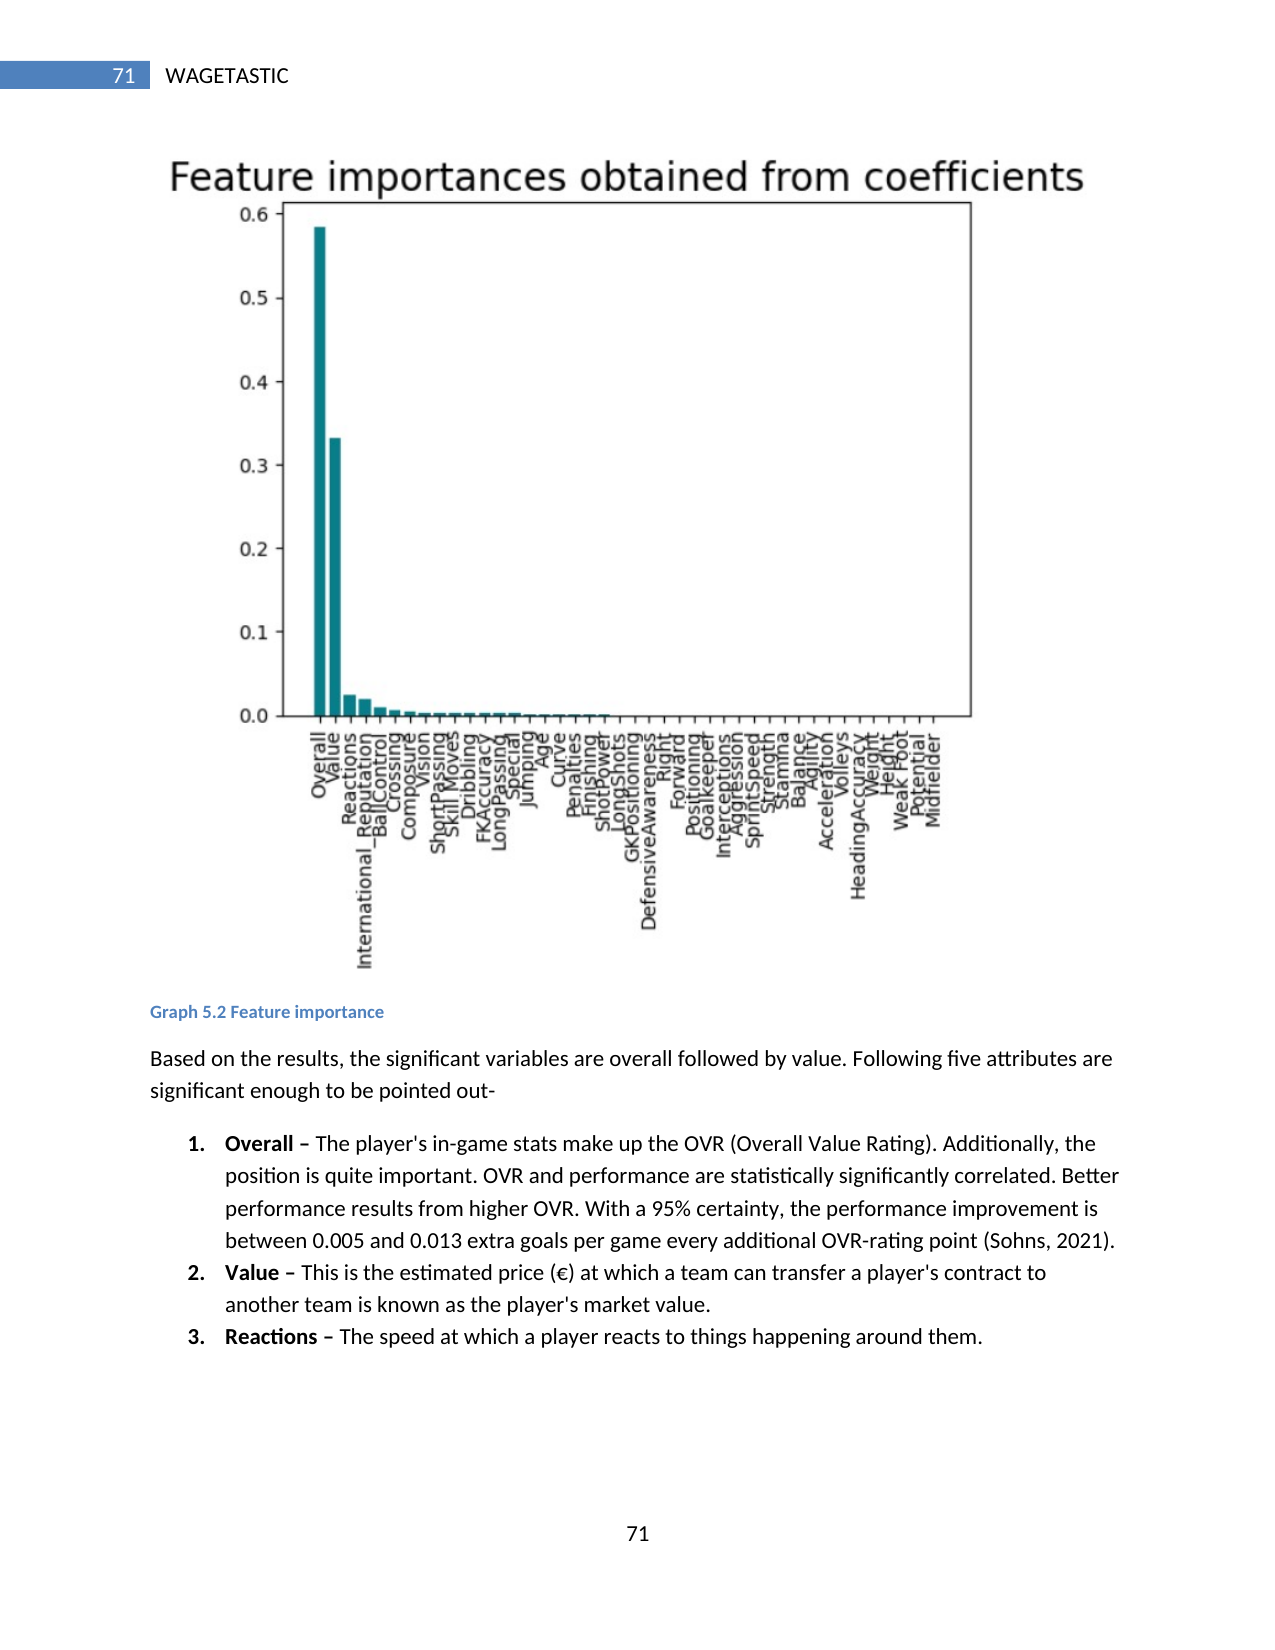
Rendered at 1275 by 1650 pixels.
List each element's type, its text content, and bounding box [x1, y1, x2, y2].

list Value – This is the estimated price (€) at which a team can transfer a player's contract to another team is known as the player's market value. [187, 1258, 1125, 1318]
text Graph 5.2 Feature importance [150, 1000, 1125, 1023]
picture [150, 150, 1088, 976]
list Reactions – The speed at which a player reacts to things happening around them. [187, 1322, 1125, 1351]
list Overall – The player's in-game stats make up the OVR (Overall Value Rating). Additionally, the position is quite important. OVR and performance are statistically significantly correlated. Better performance results from higher OVR. With a 95% certainty, the performance improvement is between 0.005 and 0.013 extra goals per game every additional OVR-rating point (Sohns, 2021). [187, 1129, 1125, 1254]
text Based on the results, the significant variables are overall followed by value. Following five attributes are significant enough to be pointed out- [150, 1044, 1125, 1104]
